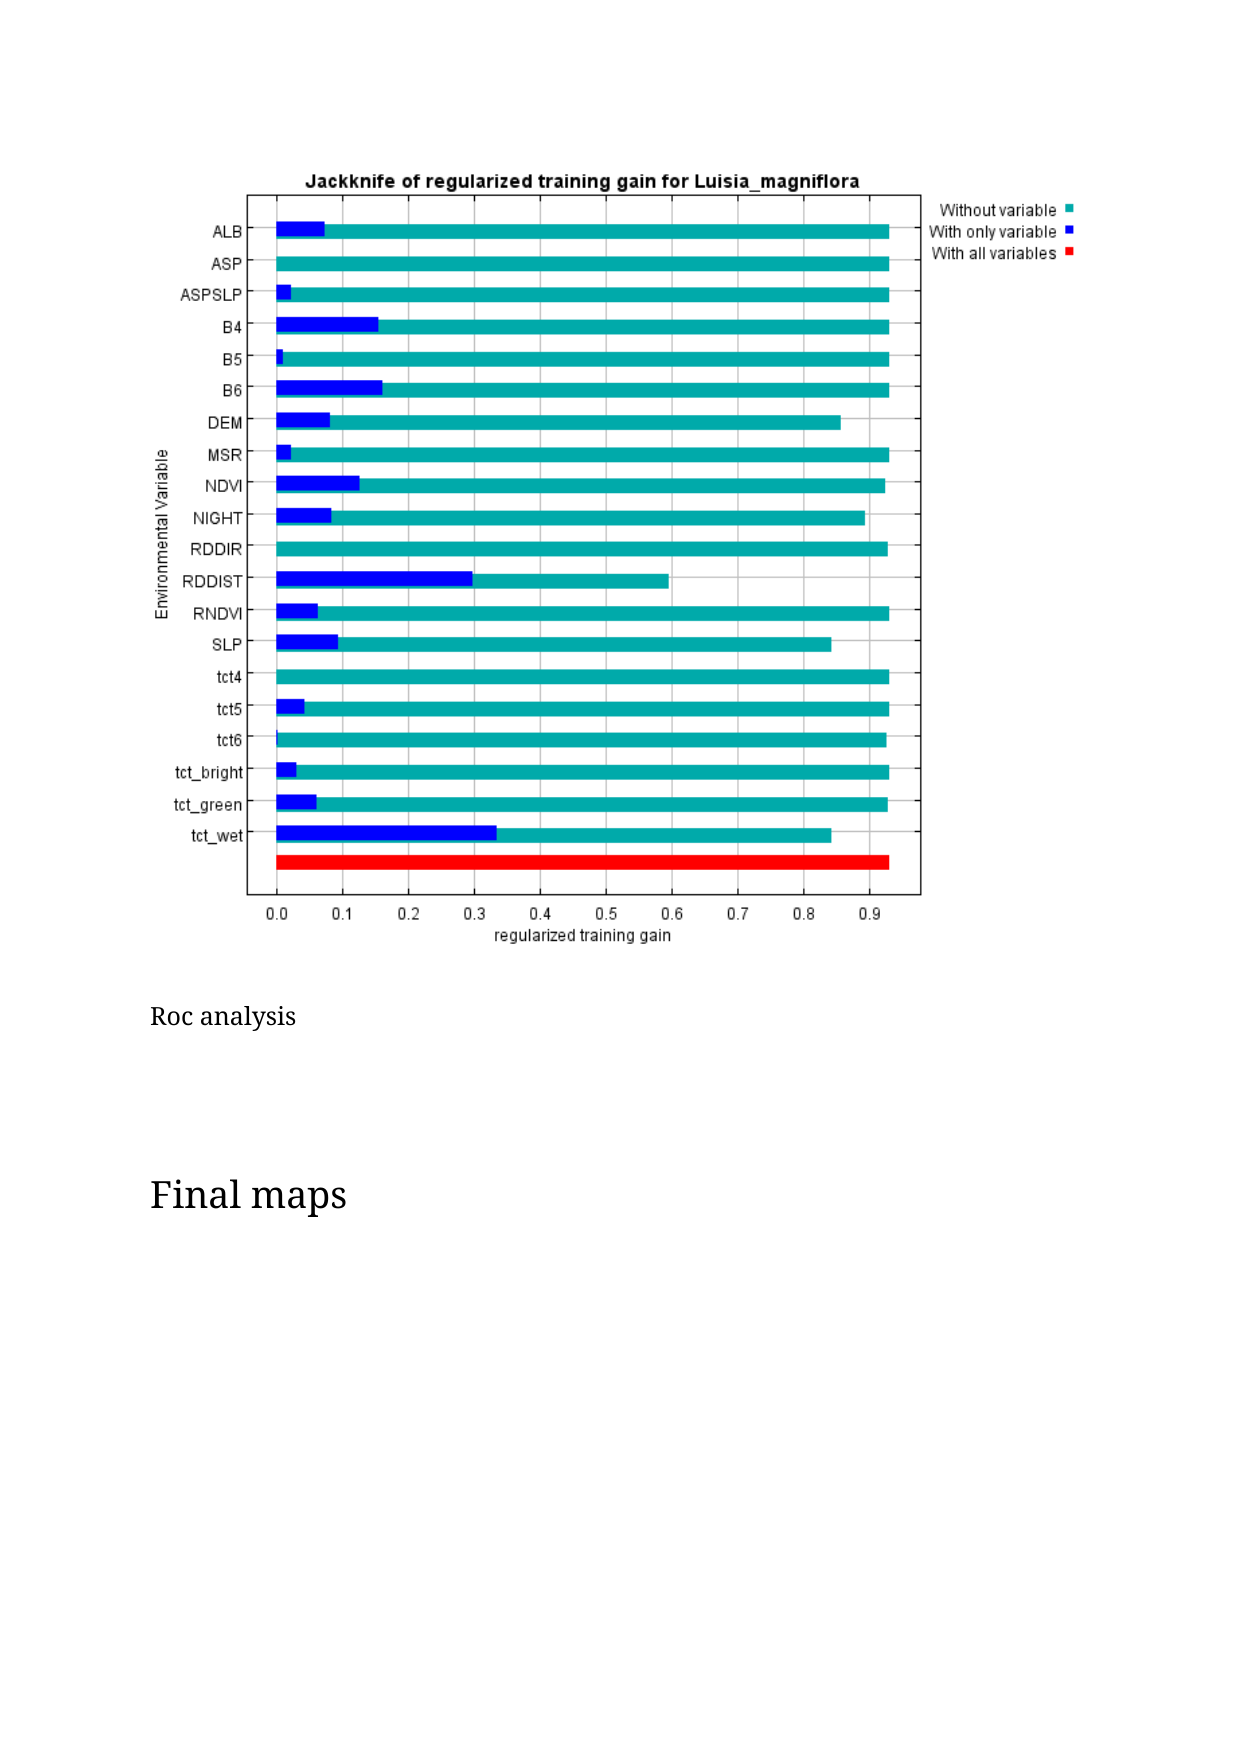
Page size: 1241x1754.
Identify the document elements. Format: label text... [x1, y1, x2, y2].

subtitle Final maps [150, 1168, 1090, 1219]
picture [150, 150, 1091, 948]
text Roc analysis [150, 998, 1090, 1033]
